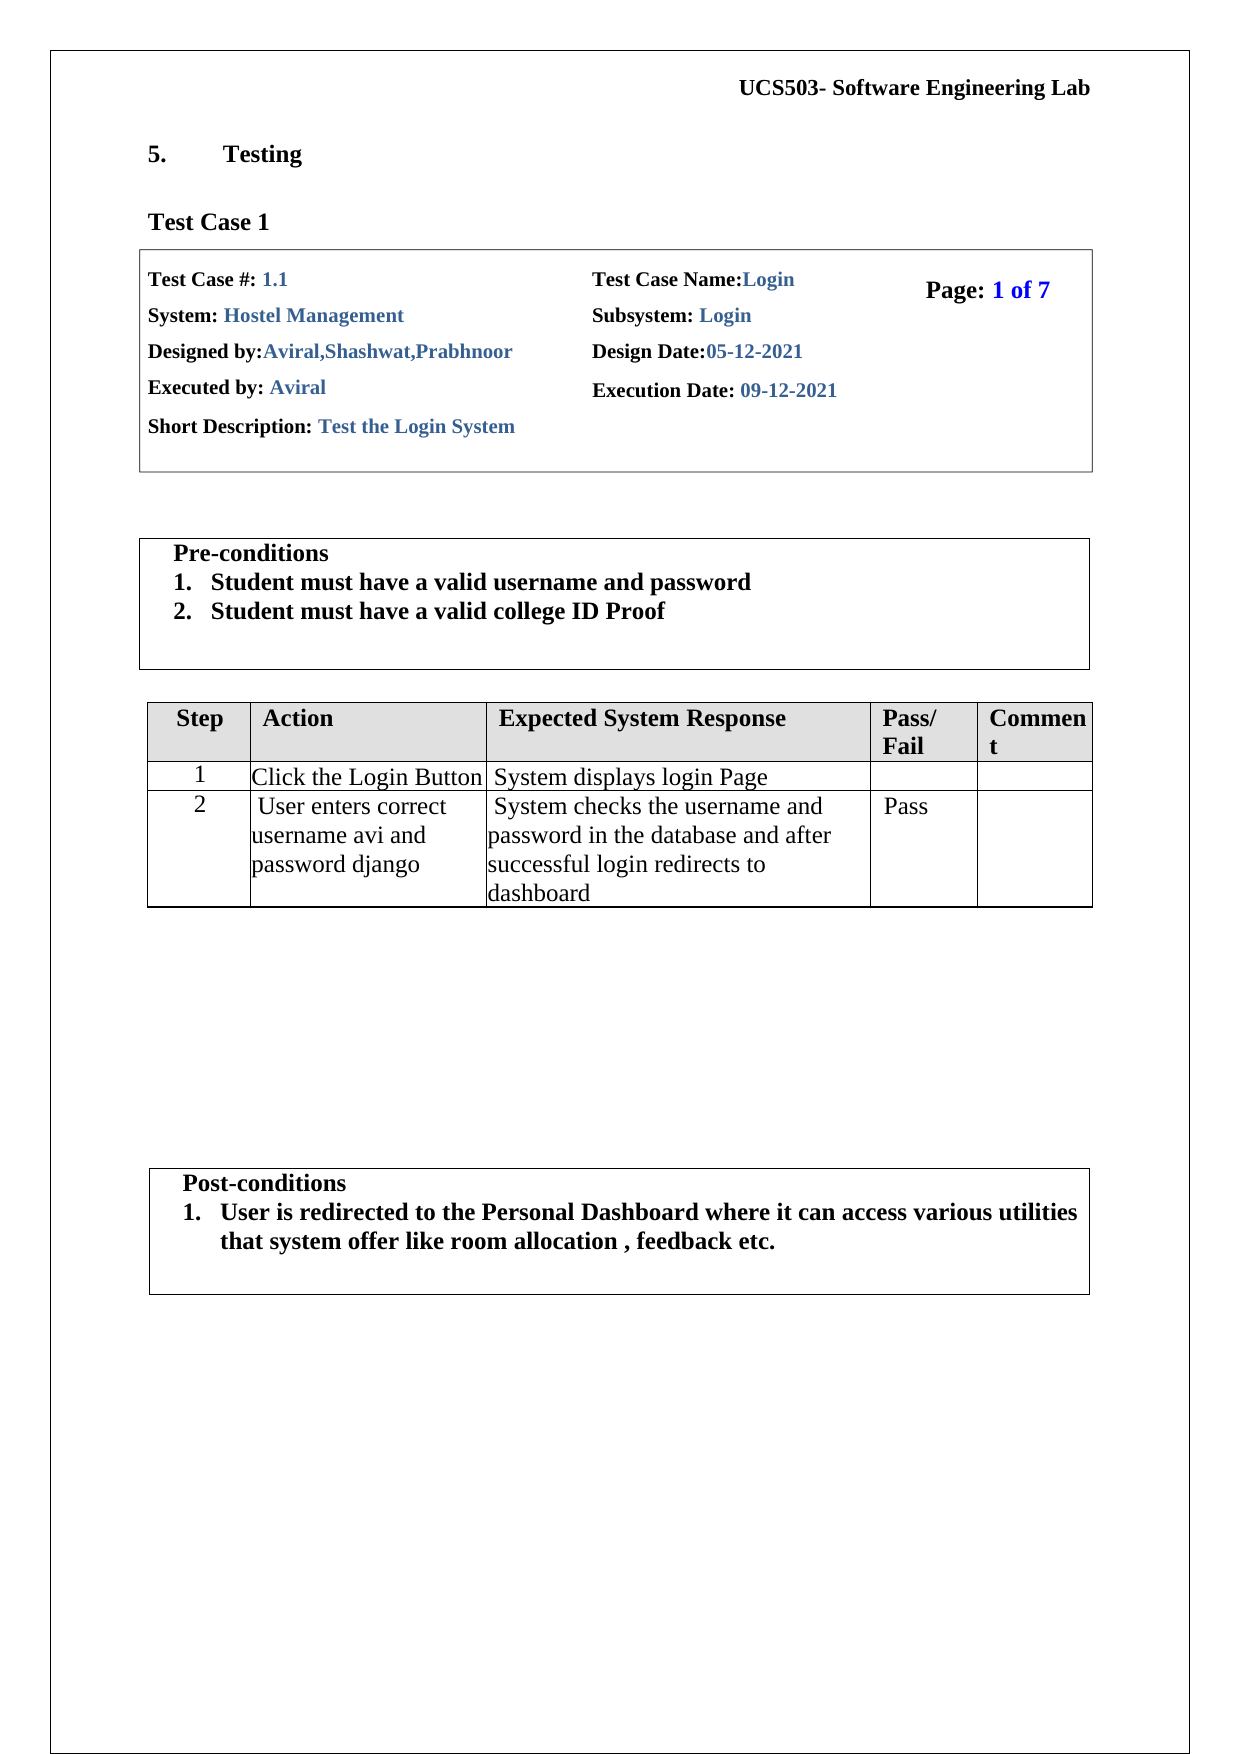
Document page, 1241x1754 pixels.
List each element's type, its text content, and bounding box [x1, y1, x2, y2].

text Test Case 1 [148, 207, 897, 235]
table_header Pass/ Fail [871, 703, 977, 761]
table_cell [978, 762, 1092, 790]
table_header Step [148, 703, 250, 761]
table_cell Pass [871, 791, 977, 906]
table_cell 2 [148, 791, 250, 906]
table_cell User enters correct username avi and password django [251, 791, 486, 906]
table_header Expected System Response [487, 703, 870, 761]
text 5. Testing [148, 139, 1093, 168]
table_cell [978, 791, 1092, 906]
table_cell System checks the username and password in the database and after successful login redirects to dashboard [487, 791, 870, 906]
table_cell [871, 762, 977, 790]
table_header Action [251, 703, 486, 761]
table_header Comment [978, 703, 1092, 761]
table_cell System displays login Page [487, 762, 870, 790]
table_cell Click the Login Button [251, 762, 486, 790]
table_cell 1 [148, 762, 250, 790]
